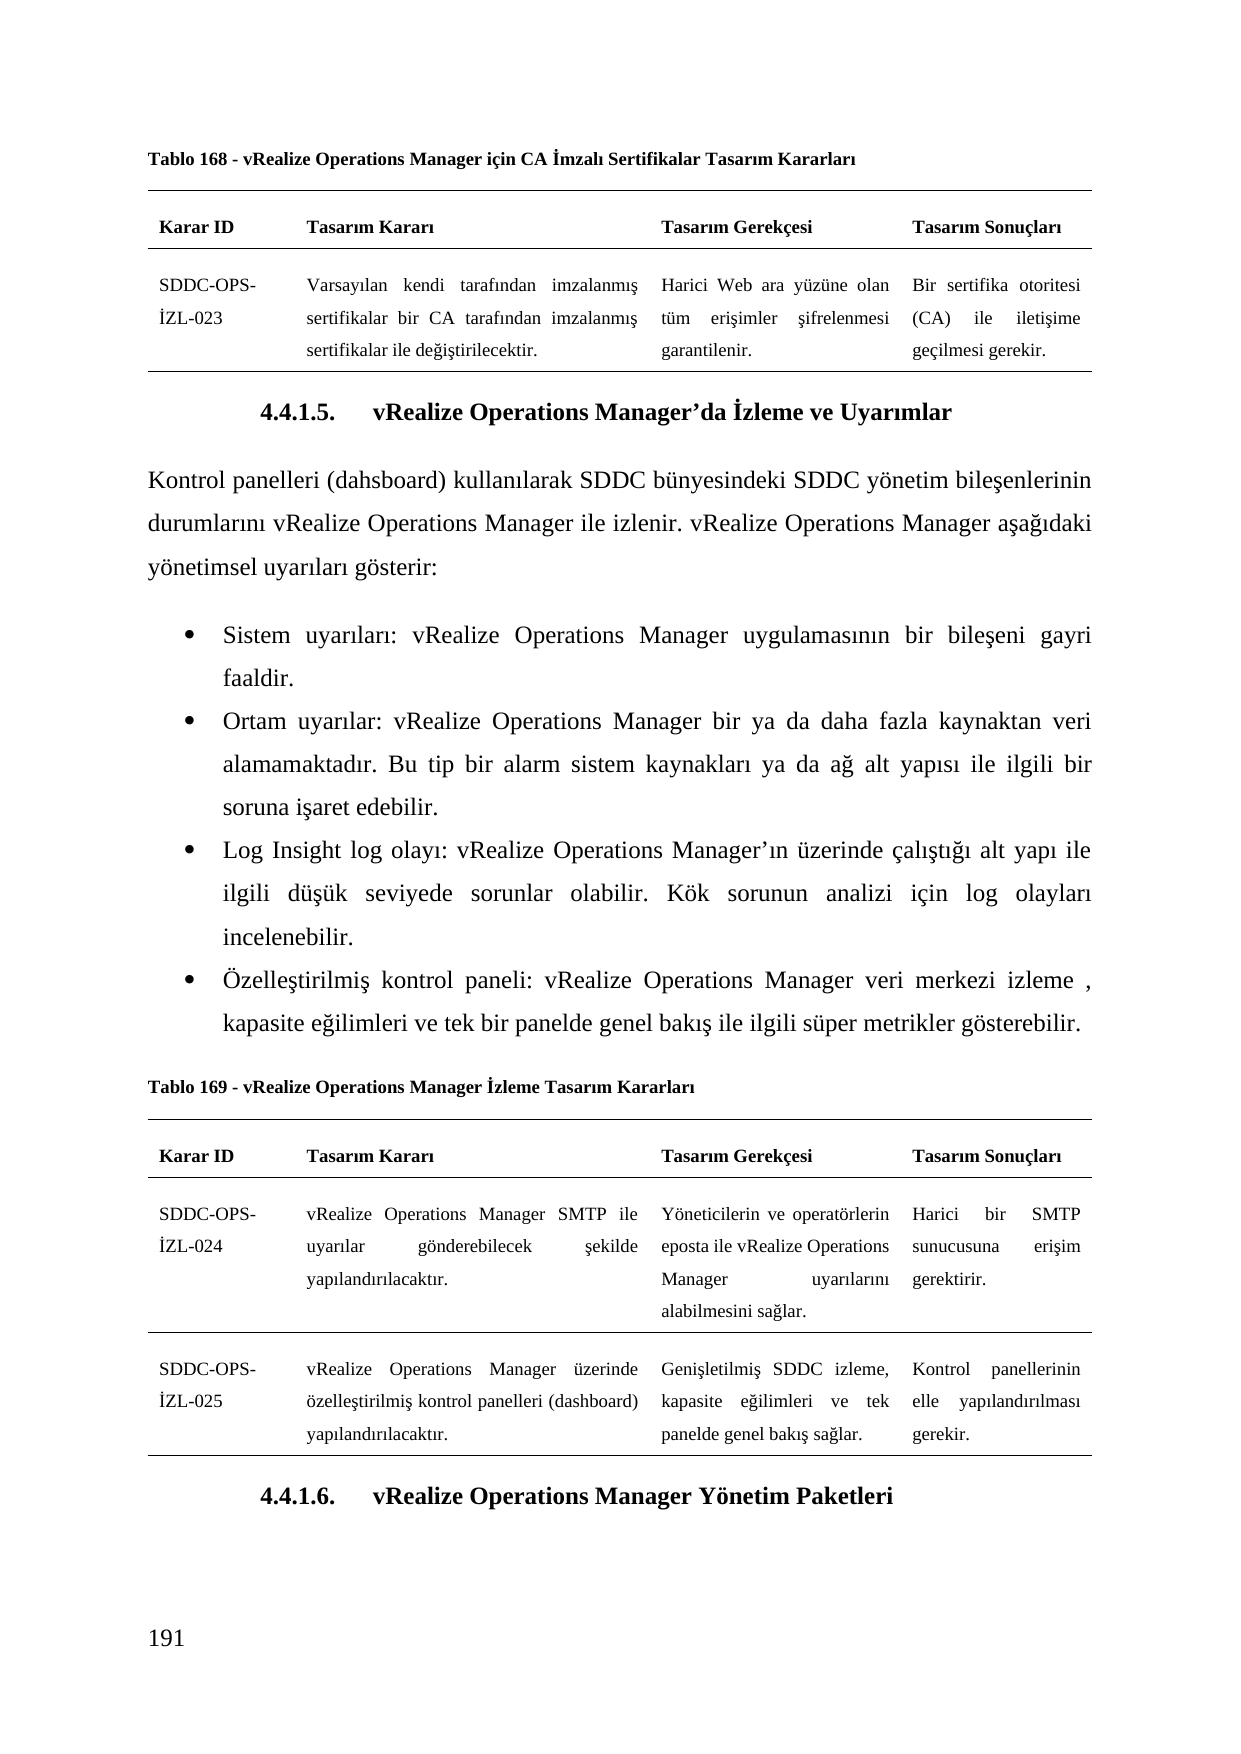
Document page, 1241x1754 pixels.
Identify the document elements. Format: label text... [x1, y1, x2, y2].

list vRealize Operations Manager’da İzleme ve Uyarımlar [260, 397, 1093, 426]
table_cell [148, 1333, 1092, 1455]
list Özelleştirilmiş kontrol paneli: vRealize Operations Manager veri merkezi izleme , kapasite eğilimleri ve tek bir panelde genel bakış ile ilgili süper metrikler gösterebilir. [185, 965, 1093, 1037]
text Tablo 169 - vRealize Operations Manager İzleme Tasarım Kararları [148, 1076, 1093, 1098]
text Tablo 168 - vRealize Operations Manager için CA İmzalı Sertifikalar Tasarım Kararları [148, 148, 1093, 169]
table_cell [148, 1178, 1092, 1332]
list Log Insight log olayı: vRealize Operations Manager’ın üzerinde çalıştığı alt yapı ile ilgili düşük seviyede sorunlar olabilir. Kök sorunun analizi için log olayları incelenebilir. [185, 835, 1093, 950]
list Ortam uyarılar: vRealize Operations Manager bir ya da daha fazla kaynaktan veri alamamaktadır. Bu tip bir alarm sistem kaynakları ya da ağ alt yapısı ile ilgili bir soruna işaret edebilir. [185, 706, 1093, 821]
list Sistem uyarıları: vRealize Operations Manager uygulamasının bir bileşeni gayri faaldir. [185, 620, 1093, 692]
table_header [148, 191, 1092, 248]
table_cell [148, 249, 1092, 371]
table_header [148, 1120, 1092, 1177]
list vRealize Operations Manager Yönetim Paketleri [260, 1481, 1093, 1510]
text Kontrol panelleri (dahsboard) kullanılarak SDDC bünyesindeki SDDC yönetim bileşenlerinin durumlarını vRealize Operations Manager ile izlenir. vRealize Operations Manager aşağıdaki yönetimsel uyarıları gösterir: [148, 465, 1093, 580]
